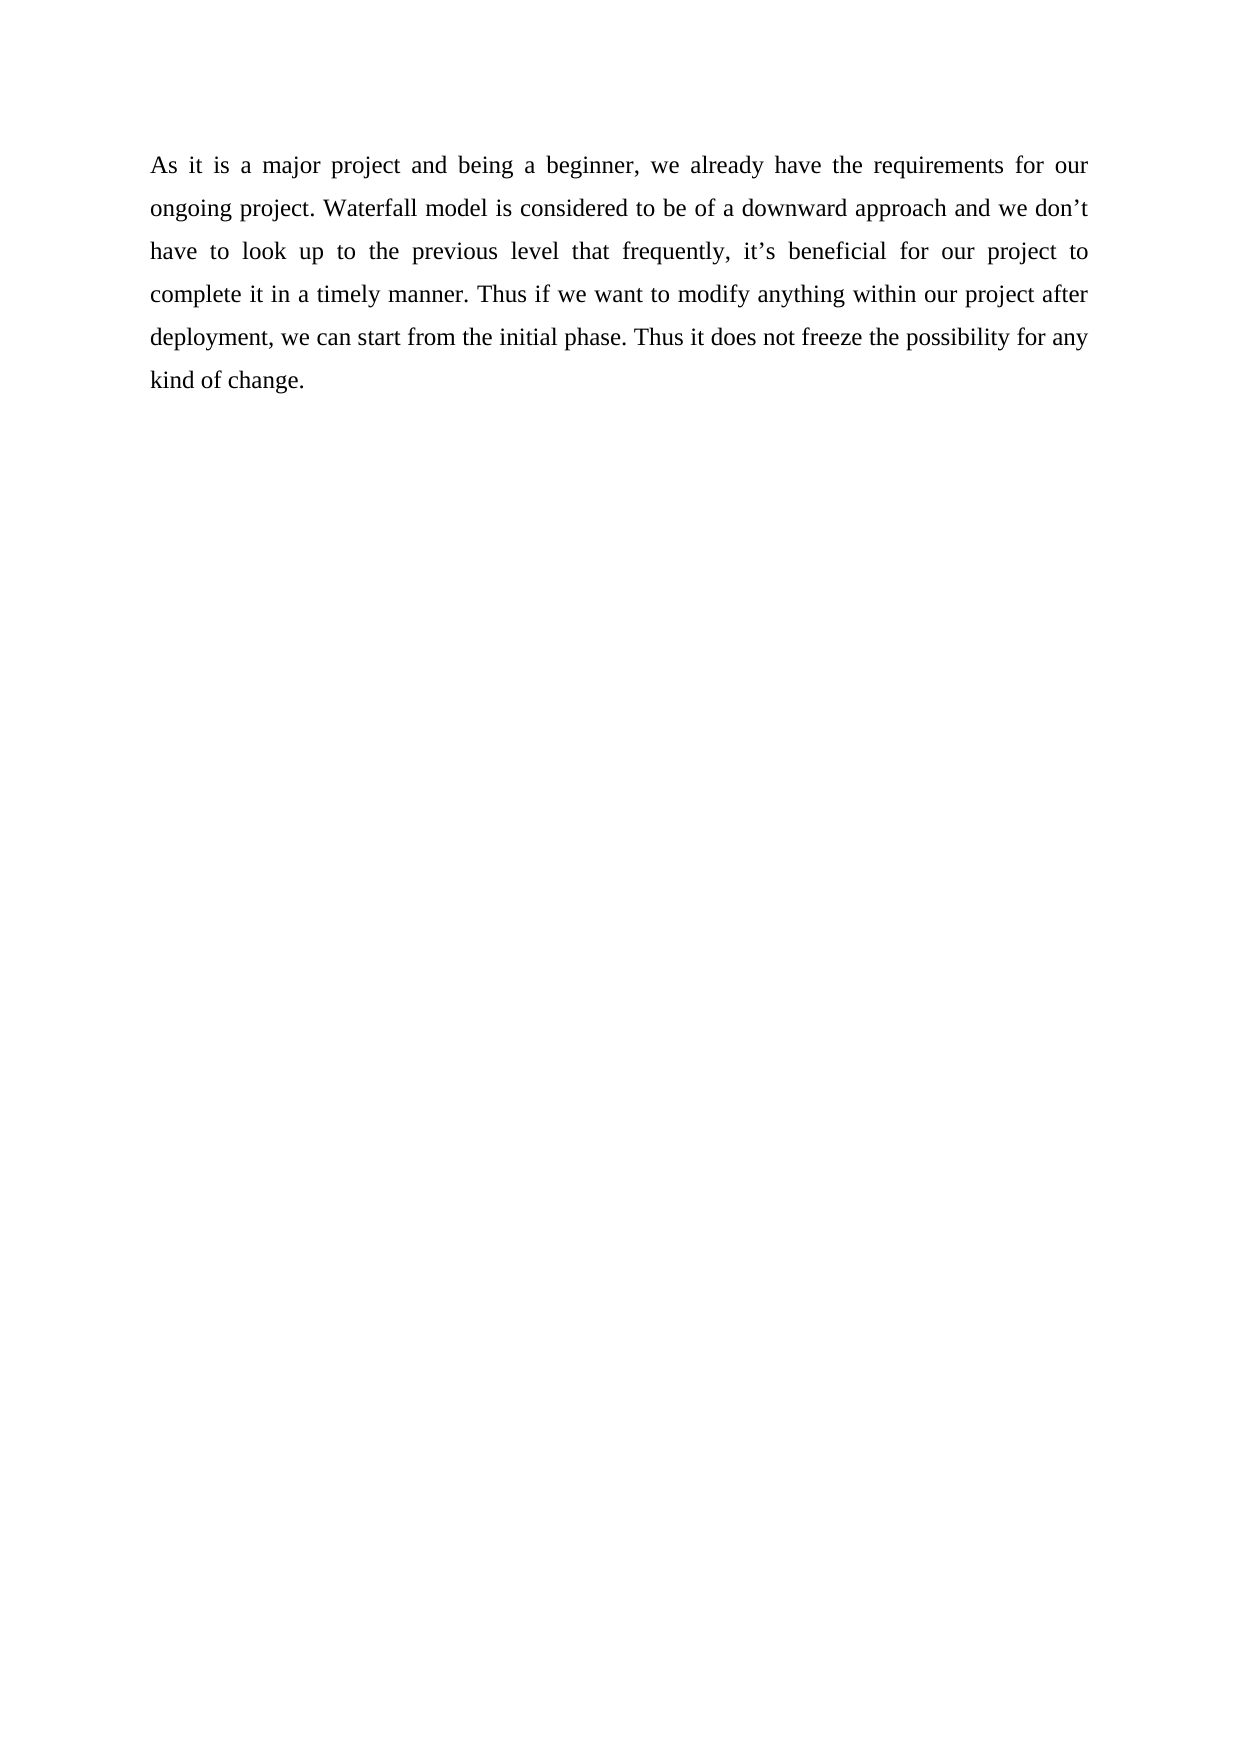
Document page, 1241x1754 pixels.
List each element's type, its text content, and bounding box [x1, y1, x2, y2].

text As it is a major project and being a beginner, we already have the requirements for our ongoing project. Waterfall model is considered to be of a downward approach and we don’t have to look up to the previous level that frequently, it’s beneficial for our project to complete it in a timely manner. Thus if we want to modify anything within our project after deployment, we can start from the initial phase. Thus it does not freeze the possibility for any kind of change. [150, 150, 1090, 394]
